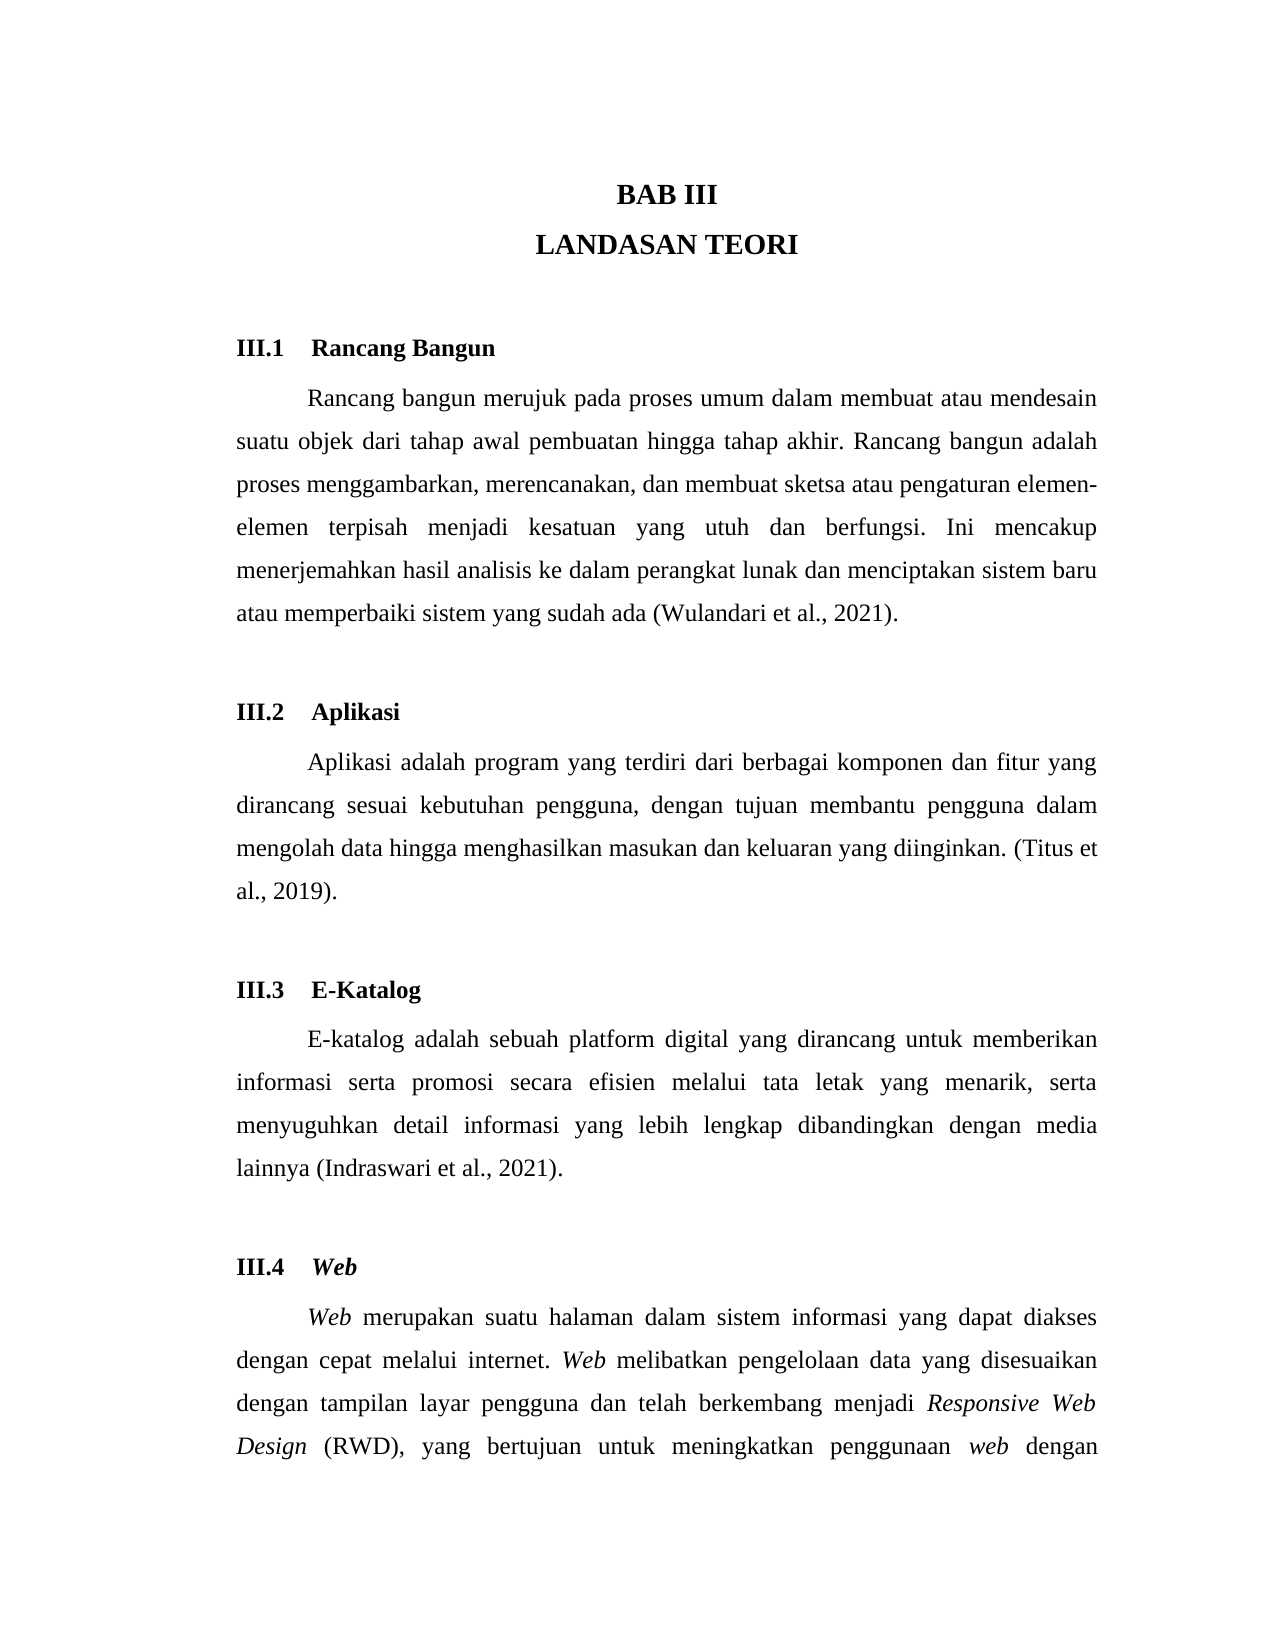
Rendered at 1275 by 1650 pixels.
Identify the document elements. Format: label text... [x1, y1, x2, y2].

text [236, 1302, 1098, 1460]
text E-katalog adalah sebuah platform digital yang dirancang untuk memberikan informasi serta promosi secara efisien melalui tata letak yang menarik, serta menyuguhkan detail informasi yang lebih lengkap dibandingkan dengan media lainnya (Indraswari et al., 2021). [236, 1024, 1098, 1182]
text Rancang bangun merujuk pada proses umum dalam membuat atau mendesain suatu objek dari tahap awal pembuatan hingga tahap akhir. Rancang bangun adalah proses menggambarkan, merencanakan, dan membuat sketsa atau pengaturan elemen-elemen terpisah menjadi kesatuan yang utuh dan berfungsi. Ini mencakup menerjemahkan hasil analisis ke dalam perangkat lunak dan menciptakan sistem baru atau memperbaiki sistem yang sudah ada (Wulandari et al., 2021). [236, 383, 1098, 627]
subtitle LANDASAN TEORI [236, 177, 1098, 261]
subtitle Rancang Bangun [236, 333, 1098, 362]
text Aplikasi adalah program yang terdiri dari berbagai komponen dan fitur yang dirancang sesuai kebutuhan pengguna, dengan tujuan membantu pengguna dalam mengolah data hingga menghasilkan masukan dan keluaran yang diinginkan. (Titus et al., 2019). [236, 747, 1098, 905]
subtitle Aplikasi [236, 697, 1098, 726]
subtitle Web [236, 1252, 1098, 1281]
subtitle E-Katalog [236, 975, 1098, 1003]
